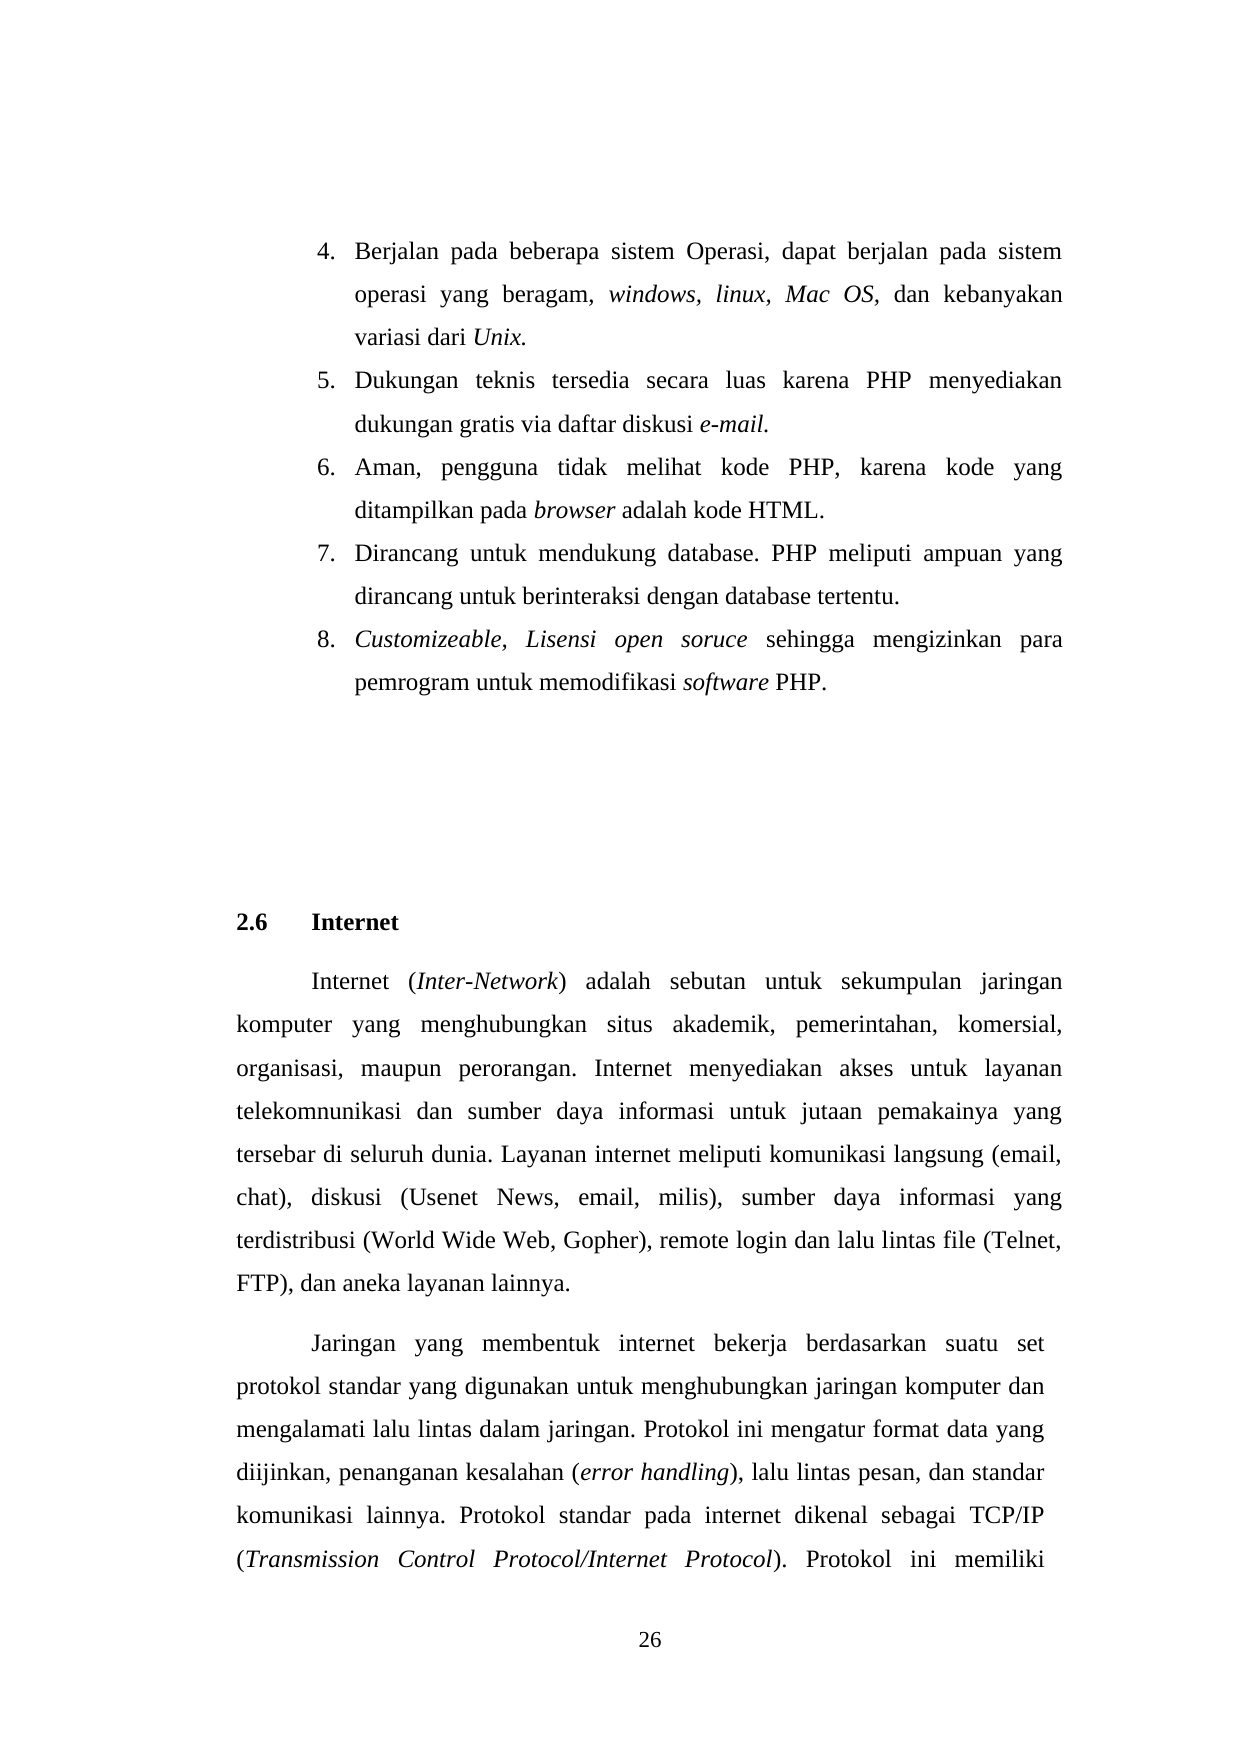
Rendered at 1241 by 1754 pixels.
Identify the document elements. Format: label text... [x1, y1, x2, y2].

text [236, 1328, 1045, 1572]
list Aman, pengguna tidak melihat kode PHP, karena kode yang ditampilkan pada browser adalah kode HTML. [317, 452, 1063, 524]
list Berjalan pada beberapa sistem Operasi, dapat berjalan pada sistem operasi yang beragam, windows, linux, Mac OS, dan kebanyakan variasi dari Unix. [317, 236, 1063, 351]
list Customizeable, Lisensi open soruce sehingga mengizinkan para pemrogram untuk memodifikasi software PHP. [317, 624, 1063, 696]
text Internet (Inter-Network) adalah sebutan untuk sekumpulan jaringan komputer yang menghubungkan situs akademik, pemerintahan, komersial, organisasi, maupun perorangan. Internet menyediakan akses untuk layanan telekomnunikasi dan sumber daya informasi untuk jutaan pemakainya yang tersebar di seluruh dunia. Layanan internet meliputi komunikasi langsung (email, chat), diskusi (Usenet News, email, milis), sumber daya informasi yang terdistribusi (World Wide Web, Gopher), remote login dan lalu lintas file (Telnet, FTP), dan aneka layanan lainnya. [236, 966, 1063, 1297]
list Dukungan teknis tersedia secara luas karena PHP menyediakan dukungan gratis via daftar diskusi e-mail. [317, 366, 1063, 437]
text 2.6 Internet [236, 907, 1063, 935]
list Dirancang untuk mendukung database. PHP meliputi ampuan yang dirancang untuk berinteraksi dengan database tertentu. [317, 538, 1063, 610]
